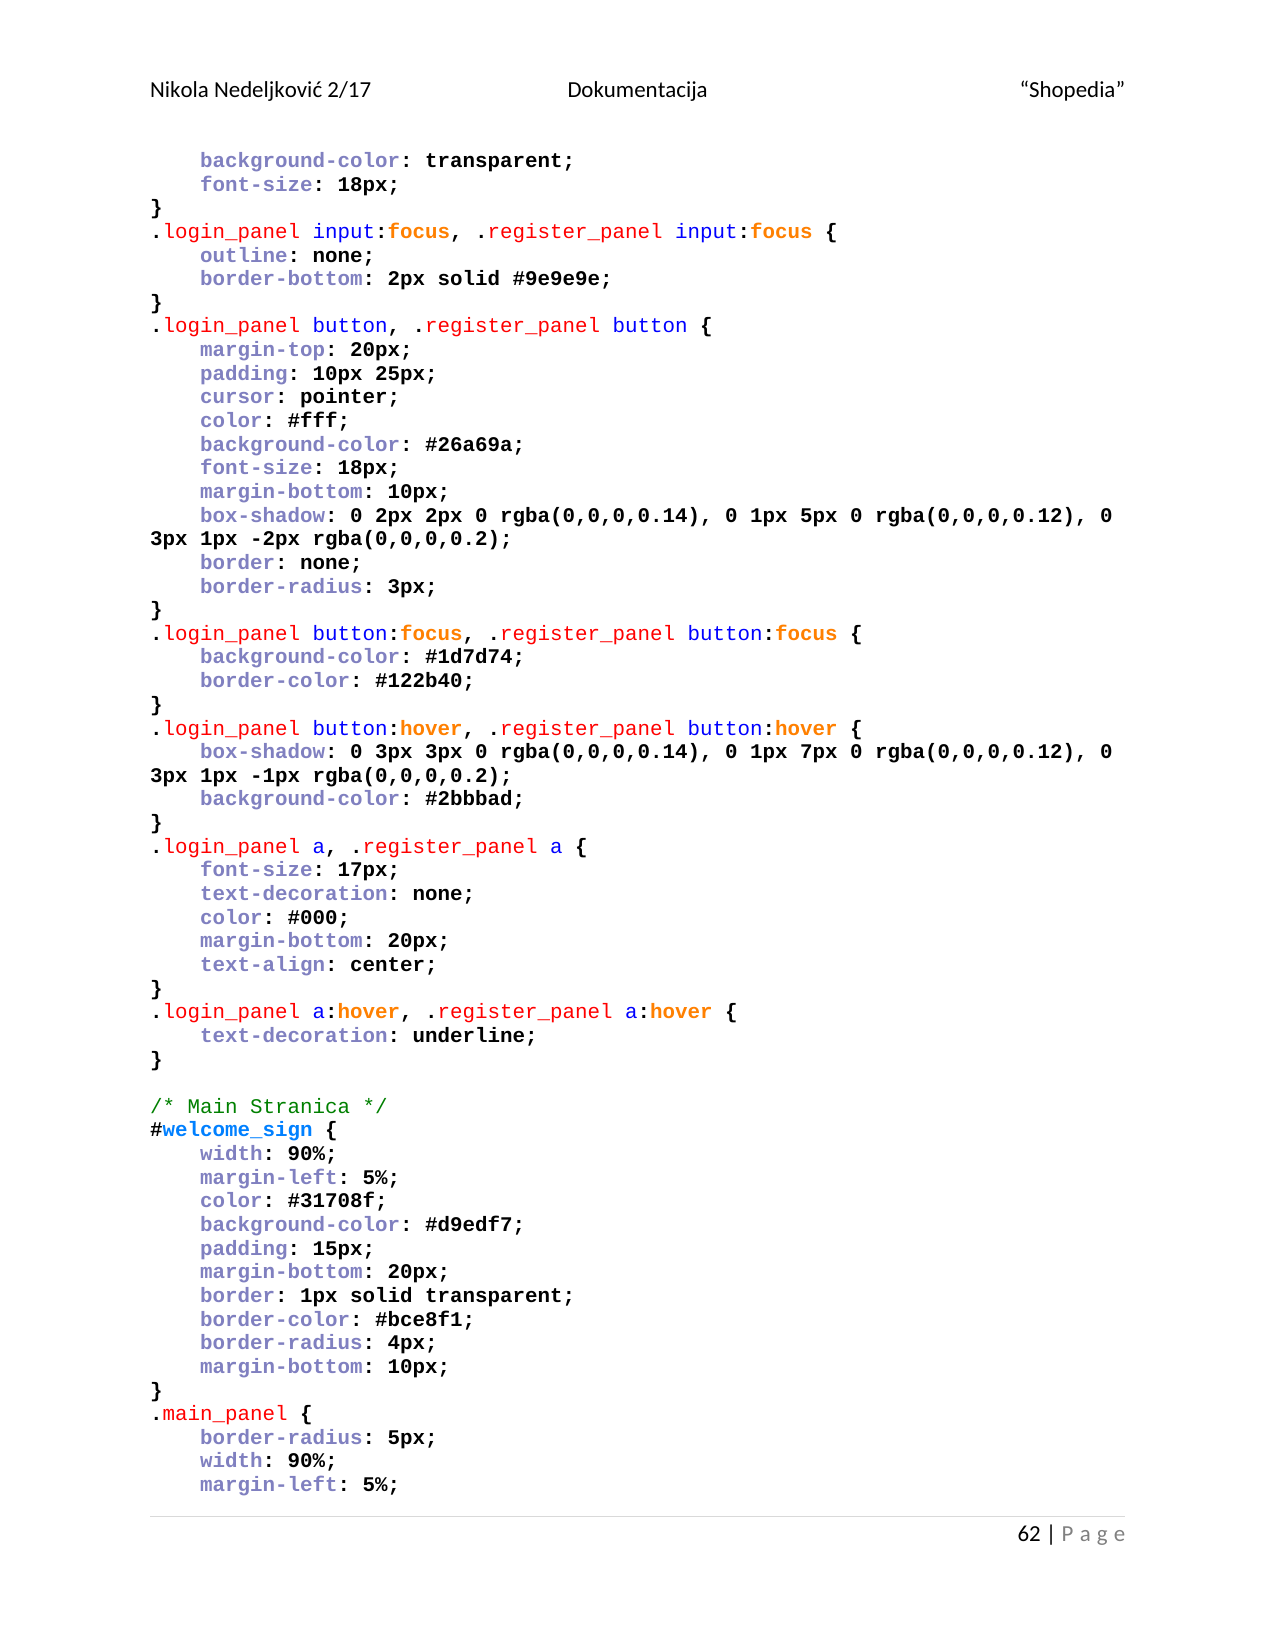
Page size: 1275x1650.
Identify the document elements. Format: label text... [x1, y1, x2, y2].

text .login_panel button:focus, .register_panel button:focus { [150, 623, 1125, 647]
text } [150, 812, 1125, 836]
text } [150, 292, 1125, 316]
text .main_panel { [150, 1403, 1125, 1427]
text background-color: #2bbbad; [150, 788, 1125, 812]
text /* Main Stranica */ [150, 1096, 1125, 1119]
text } [150, 1379, 1125, 1403]
text margin-bottom: 10px; [150, 1356, 1125, 1379]
text color: #31708f; [150, 1190, 1125, 1214]
text .login_panel button:hover, .register_panel button:hover { [150, 717, 1125, 741]
text margin-top: 20px; [150, 339, 1125, 363]
text border-radius: 3px; [150, 576, 1125, 599]
text border: 1px solid transparent; [150, 1285, 1125, 1309]
text background-color: transparent; [150, 150, 1125, 174]
text border-radius: 5px; [150, 1427, 1125, 1451]
text } [150, 978, 1125, 1001]
text .login_panel button, .register_panel button { [150, 316, 1125, 339]
text margin-bottom: 10px; [150, 481, 1125, 505]
text } [150, 599, 1125, 623]
text margin-bottom: 20px; [150, 1261, 1125, 1285]
text border: none; [150, 552, 1125, 576]
text padding: 10px 25px; [150, 363, 1125, 386]
text background-color: #26a69a; [150, 434, 1125, 457]
text border-color: #bce8f1; [150, 1309, 1125, 1332]
text cursor: pointer; [150, 386, 1125, 410]
text color: #000; [150, 907, 1125, 930]
text border-radius: 4px; [150, 1332, 1125, 1356]
text text-decoration: underline; [150, 1025, 1125, 1048]
text .login_panel a, .register_panel a { [150, 836, 1125, 859]
text border-bottom: 2px solid #9e9e9e; [150, 268, 1125, 292]
text text-align: center; [150, 954, 1125, 978]
text border-color: #122b40; [150, 670, 1125, 694]
text margin-left: 5%; [150, 1474, 1125, 1498]
text background-color: #d9edf7; [150, 1214, 1125, 1238]
text .login_panel a:hover, .register_panel a:hover { [150, 1001, 1125, 1025]
text color: #fff; [150, 410, 1125, 434]
text } [150, 694, 1125, 717]
text font-size: 17px; [150, 859, 1125, 883]
text .login_panel input:focus, .register_panel input:focus { [150, 221, 1125, 244]
text font-size: 18px; [150, 174, 1125, 197]
text } [150, 197, 1125, 221]
text font-size: 18px; [150, 457, 1125, 481]
text margin-bottom: 20px; [150, 930, 1125, 954]
text box-shadow: 0 2px 2px 0 rgba(0,0,0,0.14), 0 1px 5px 0 rgba(0,0,0,0.12), 0 3px 1px -2px rgba(0,0,0,0.2); [150, 505, 1125, 552]
text margin-left: 5%; [150, 1167, 1125, 1190]
text text-decoration: none; [150, 883, 1125, 907]
text #welcome_sign { [150, 1119, 1125, 1143]
text width: 90%; [150, 1143, 1125, 1167]
text width: 90%; [150, 1451, 1125, 1474]
text box-shadow: 0 3px 3px 0 rgba(0,0,0,0.14), 0 1px 7px 0 rgba(0,0,0,0.12), 0 3px 1px -1px rgba(0,0,0,0.2); [150, 741, 1125, 788]
text } [150, 1048, 1125, 1072]
text outline: none; [150, 244, 1125, 268]
text padding: 15px; [150, 1238, 1125, 1261]
text background-color: #1d7d74; [150, 647, 1125, 670]
